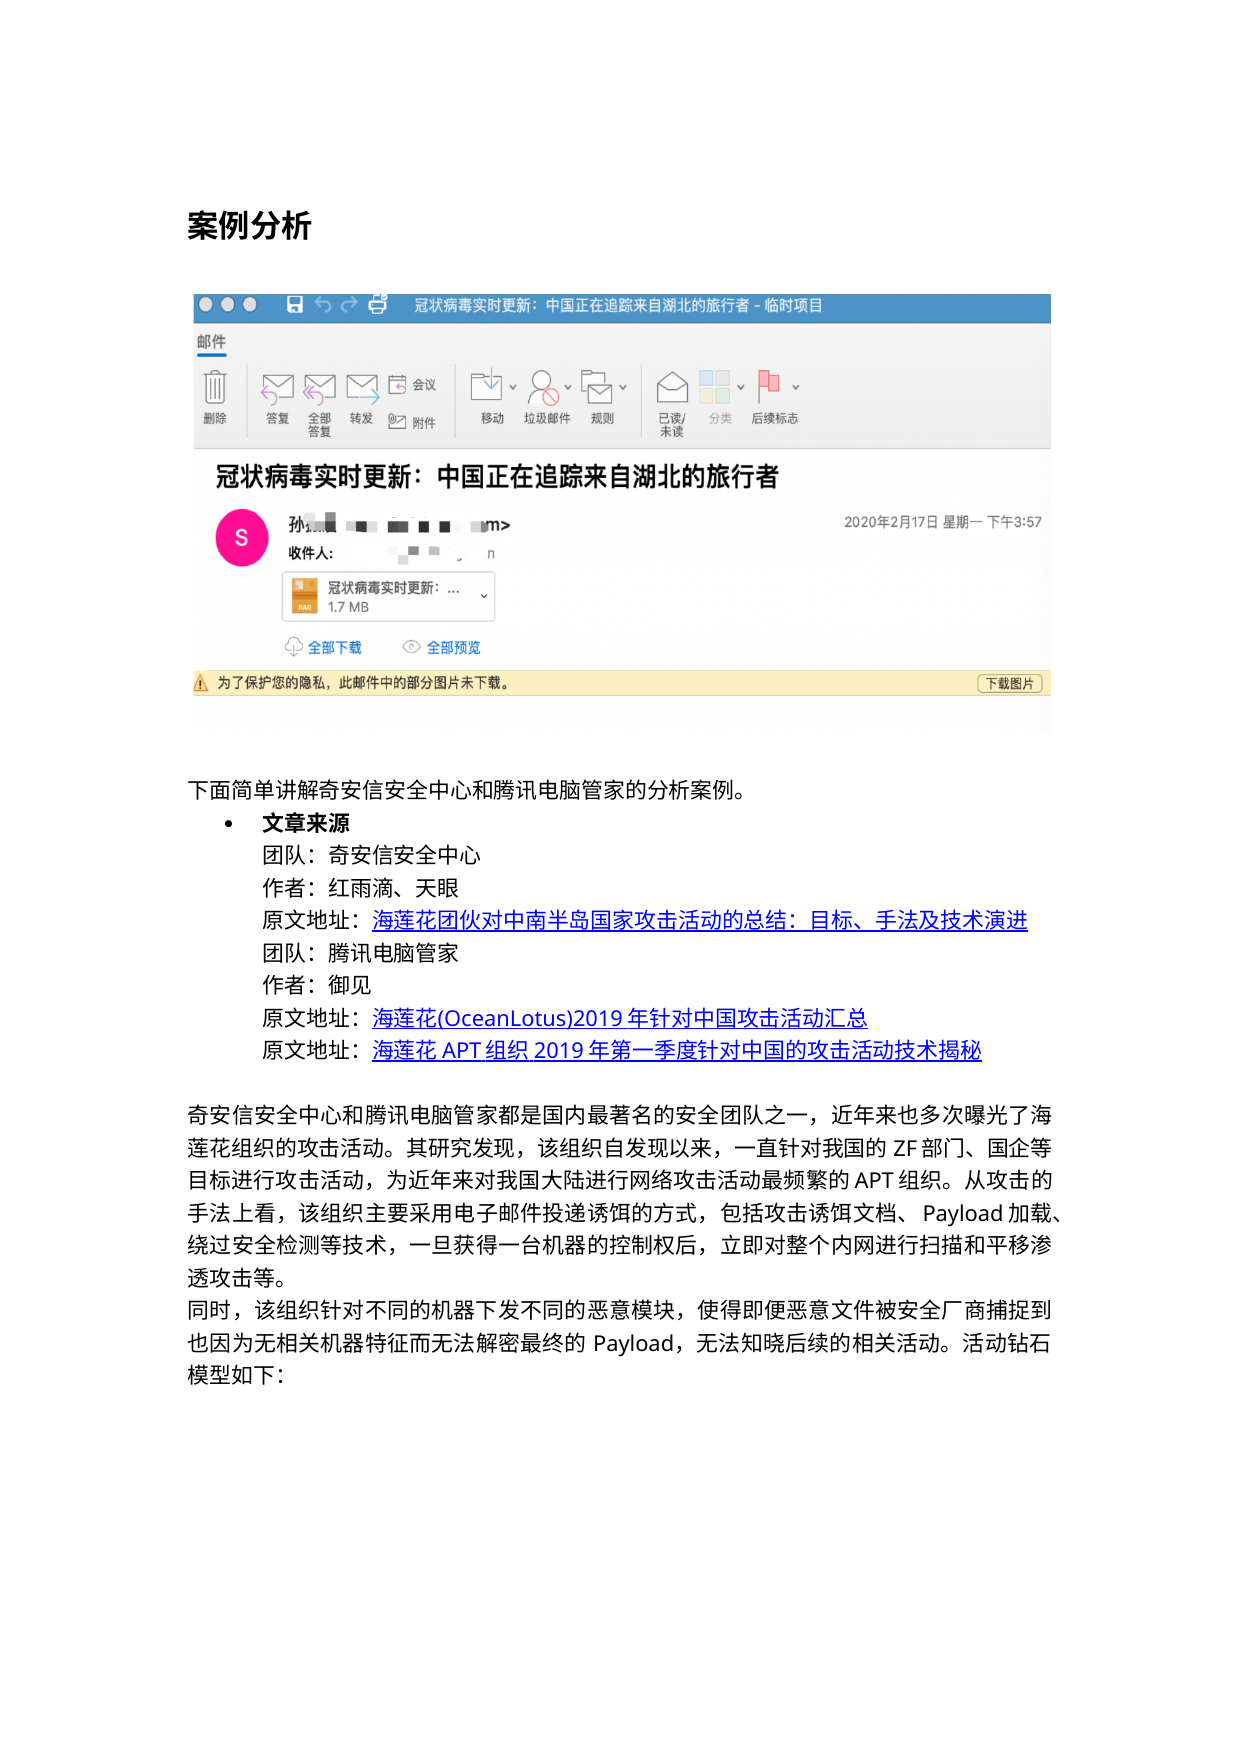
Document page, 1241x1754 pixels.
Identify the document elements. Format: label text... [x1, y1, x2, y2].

text 下面简单讲解奇安信安全中心和腾讯电脑管家的分析案例。 [187, 773, 1053, 805]
text 奇安信安全中心和腾讯电脑管家都是国内最著名的安全团队之一，近年来也多次曝光了海莲花组织的攻击活动。其研究发现，该组织自发现以来，一直针对我国的ZF部门、国企等目标进行攻击活动，为近年来对我国大陆进行网络攻击活动最频繁的APT组织。从攻击的手法上看，该组织主要采用电子邮件投递诱饵的方式，包括攻击诱饵文档、Payload加载、绕过安全检测等技术，一旦获得一台机器的控制权后，立即对整个内网进行扫描和平移渗透攻击等。 [187, 1098, 1053, 1293]
subtitle 案例分析 [187, 191, 1053, 256]
text 同时，该组织针对不同的机器下发不同的恶意模块，使得即便恶意文件被安全厂商捕捉到，也因为无相关机器特征而无法解密最终的Payload，无法知晓后续的相关活动。活动钻石模型如下： [187, 1293, 1053, 1390]
picture [193, 294, 1053, 732]
list 文章来源 团队：奇安信安全中心 作者：红雨滴、天眼 原文地址：海莲花团伙对中南半岛国家攻击活动的总结：目标、手法及技术演进 团队：腾讯电脑管家 作者：御见 原文地址：海莲花(OceanLotus)2019年针对中国攻击活动汇总 原文地址：海莲花APT组织2019年第一季度针对中国的攻击活动技术揭秘 [225, 805, 1053, 1065]
